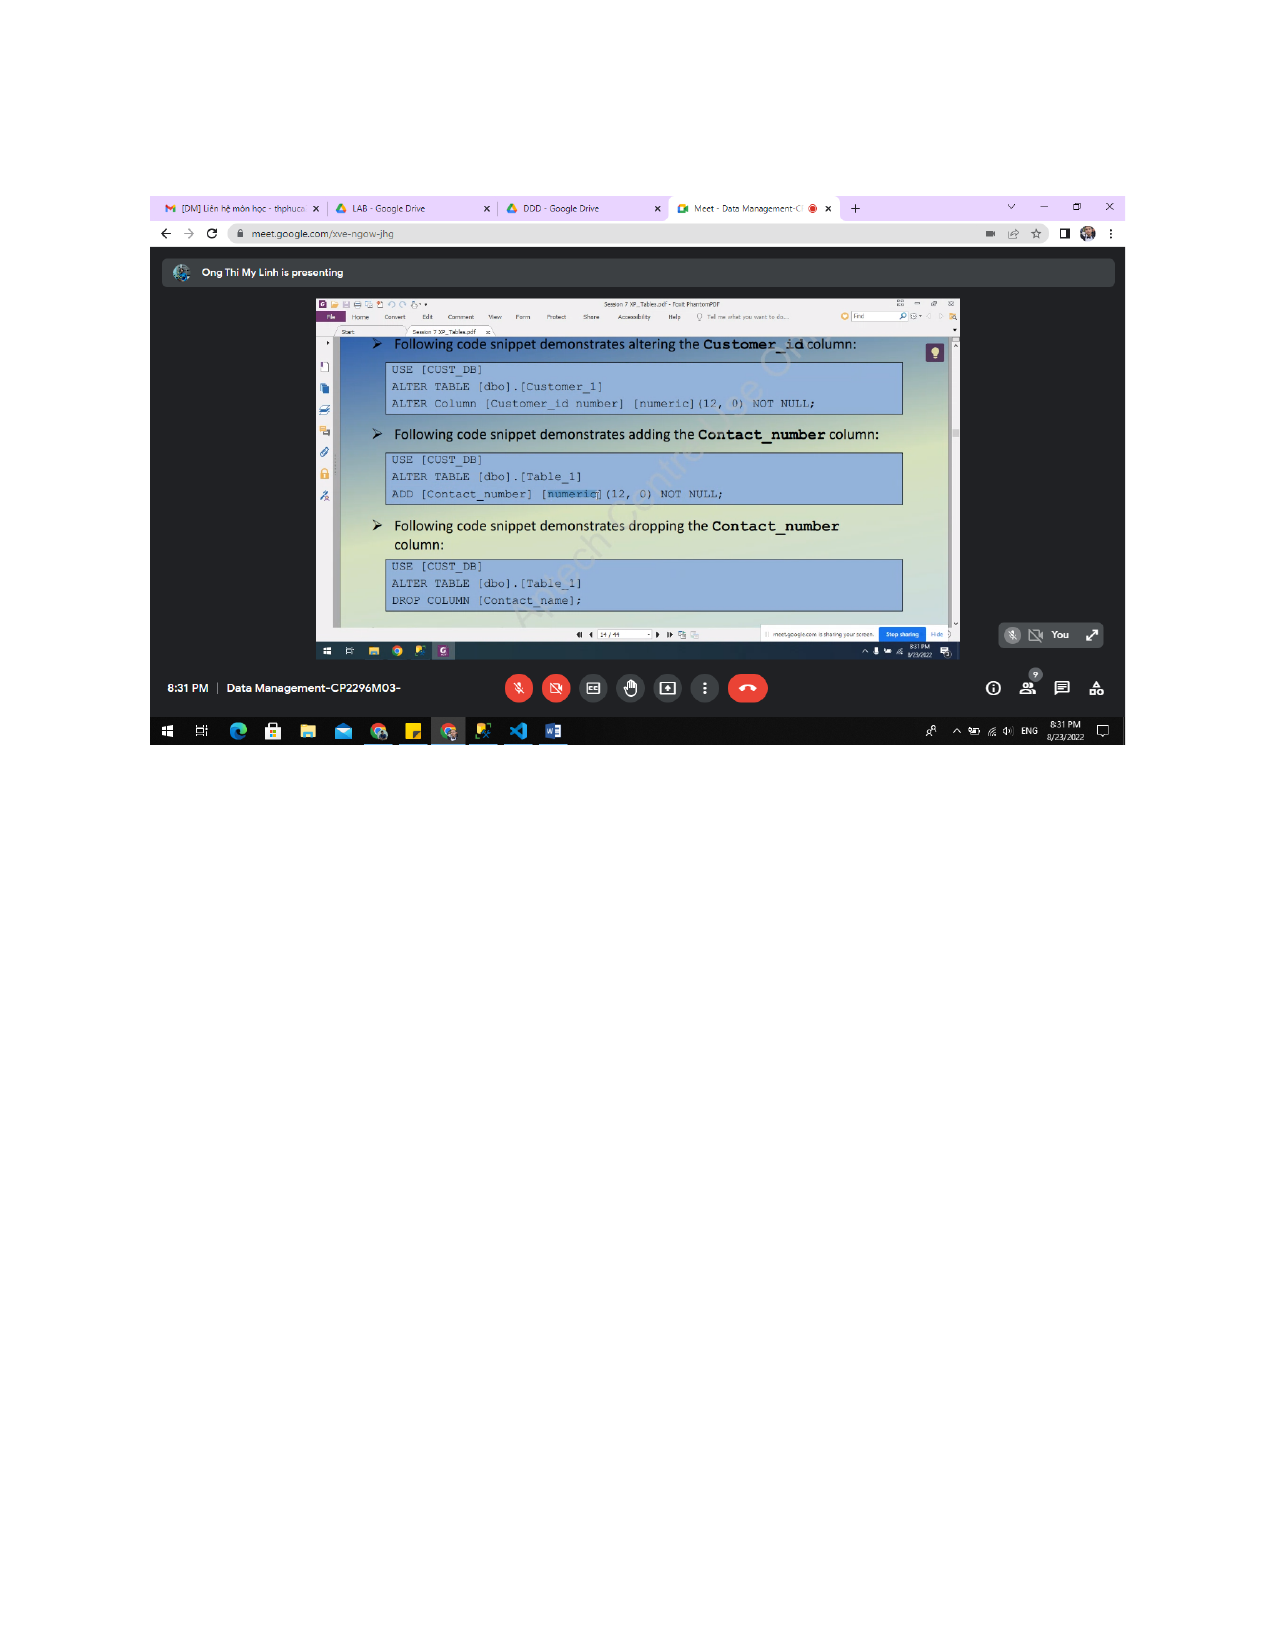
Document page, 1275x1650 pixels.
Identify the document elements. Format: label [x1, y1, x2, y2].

picture [150, 196, 1125, 745]
